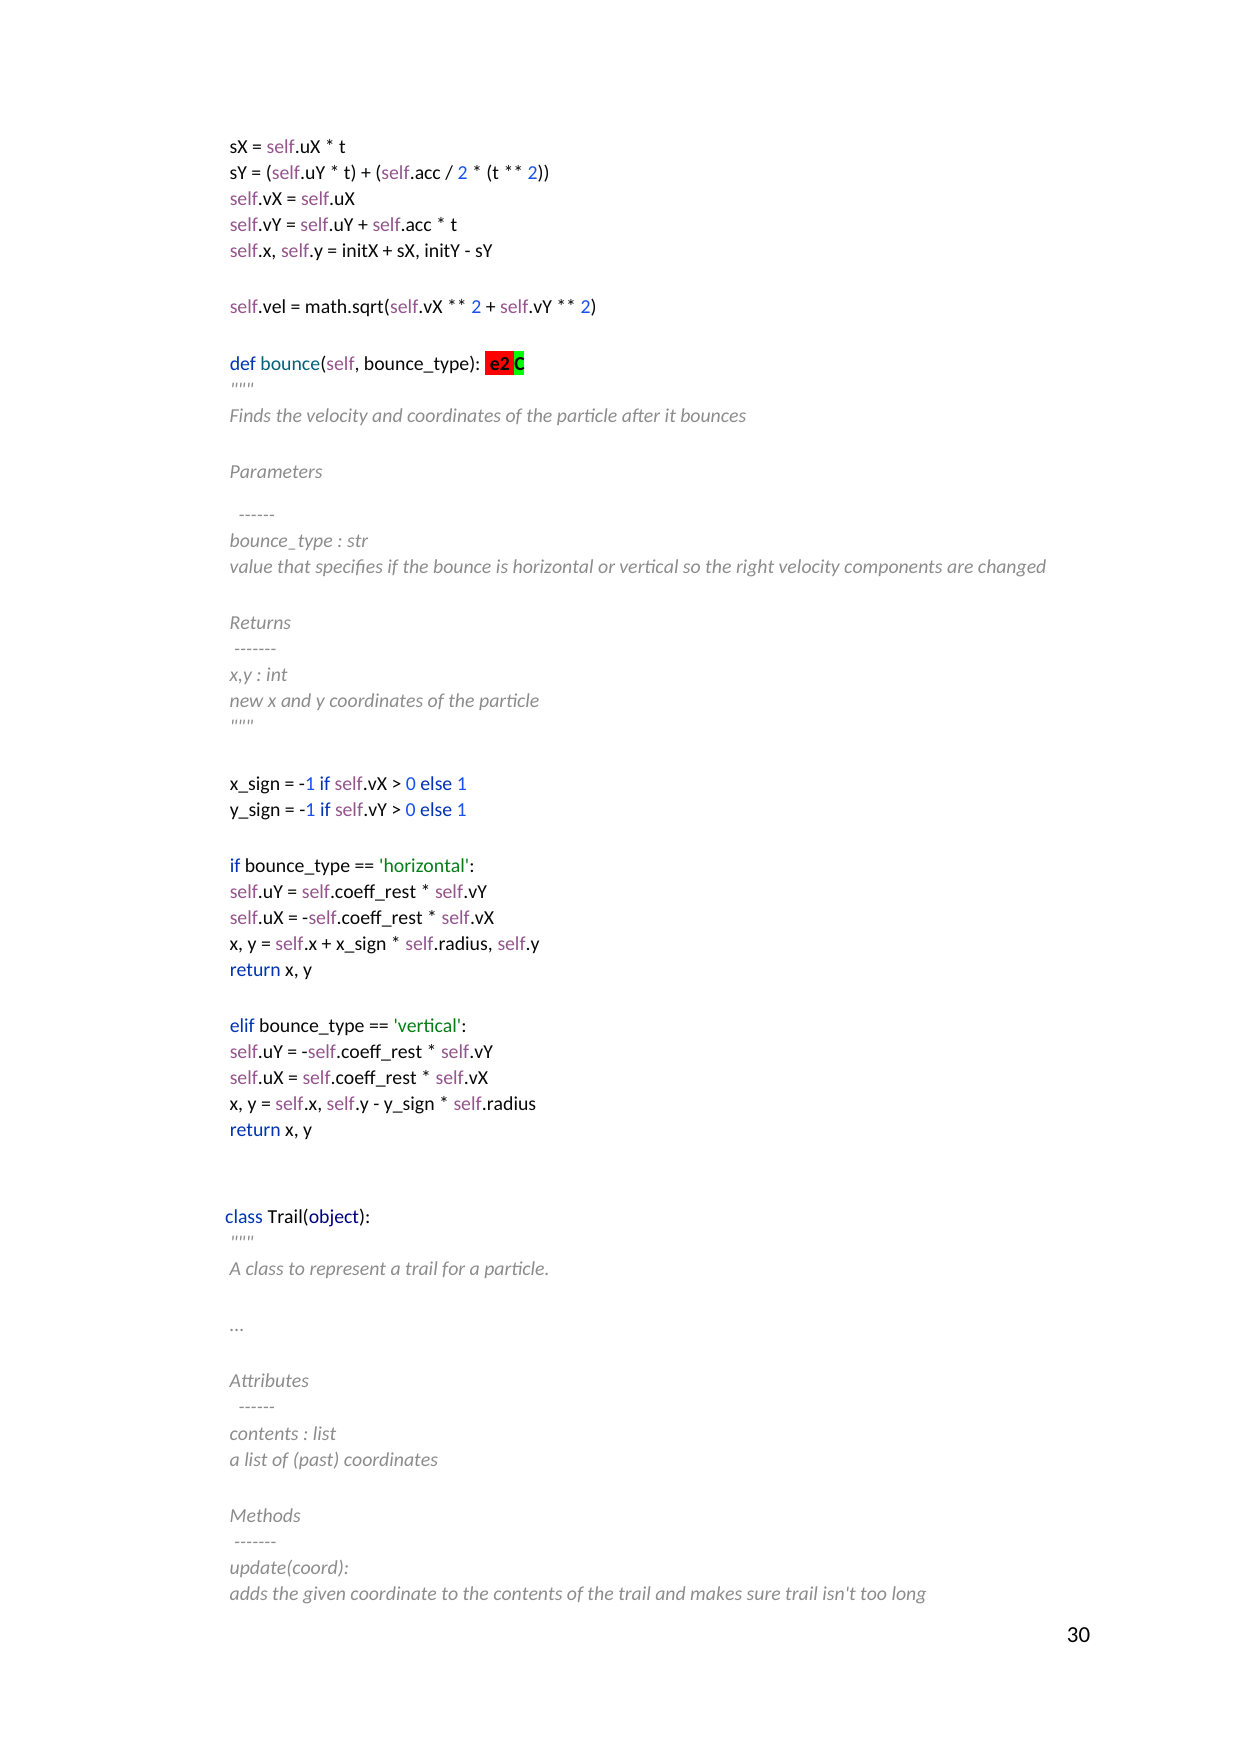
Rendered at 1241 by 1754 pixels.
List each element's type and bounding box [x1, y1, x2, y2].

text [225, 502, 1092, 1605]
text [225, 134, 1092, 483]
